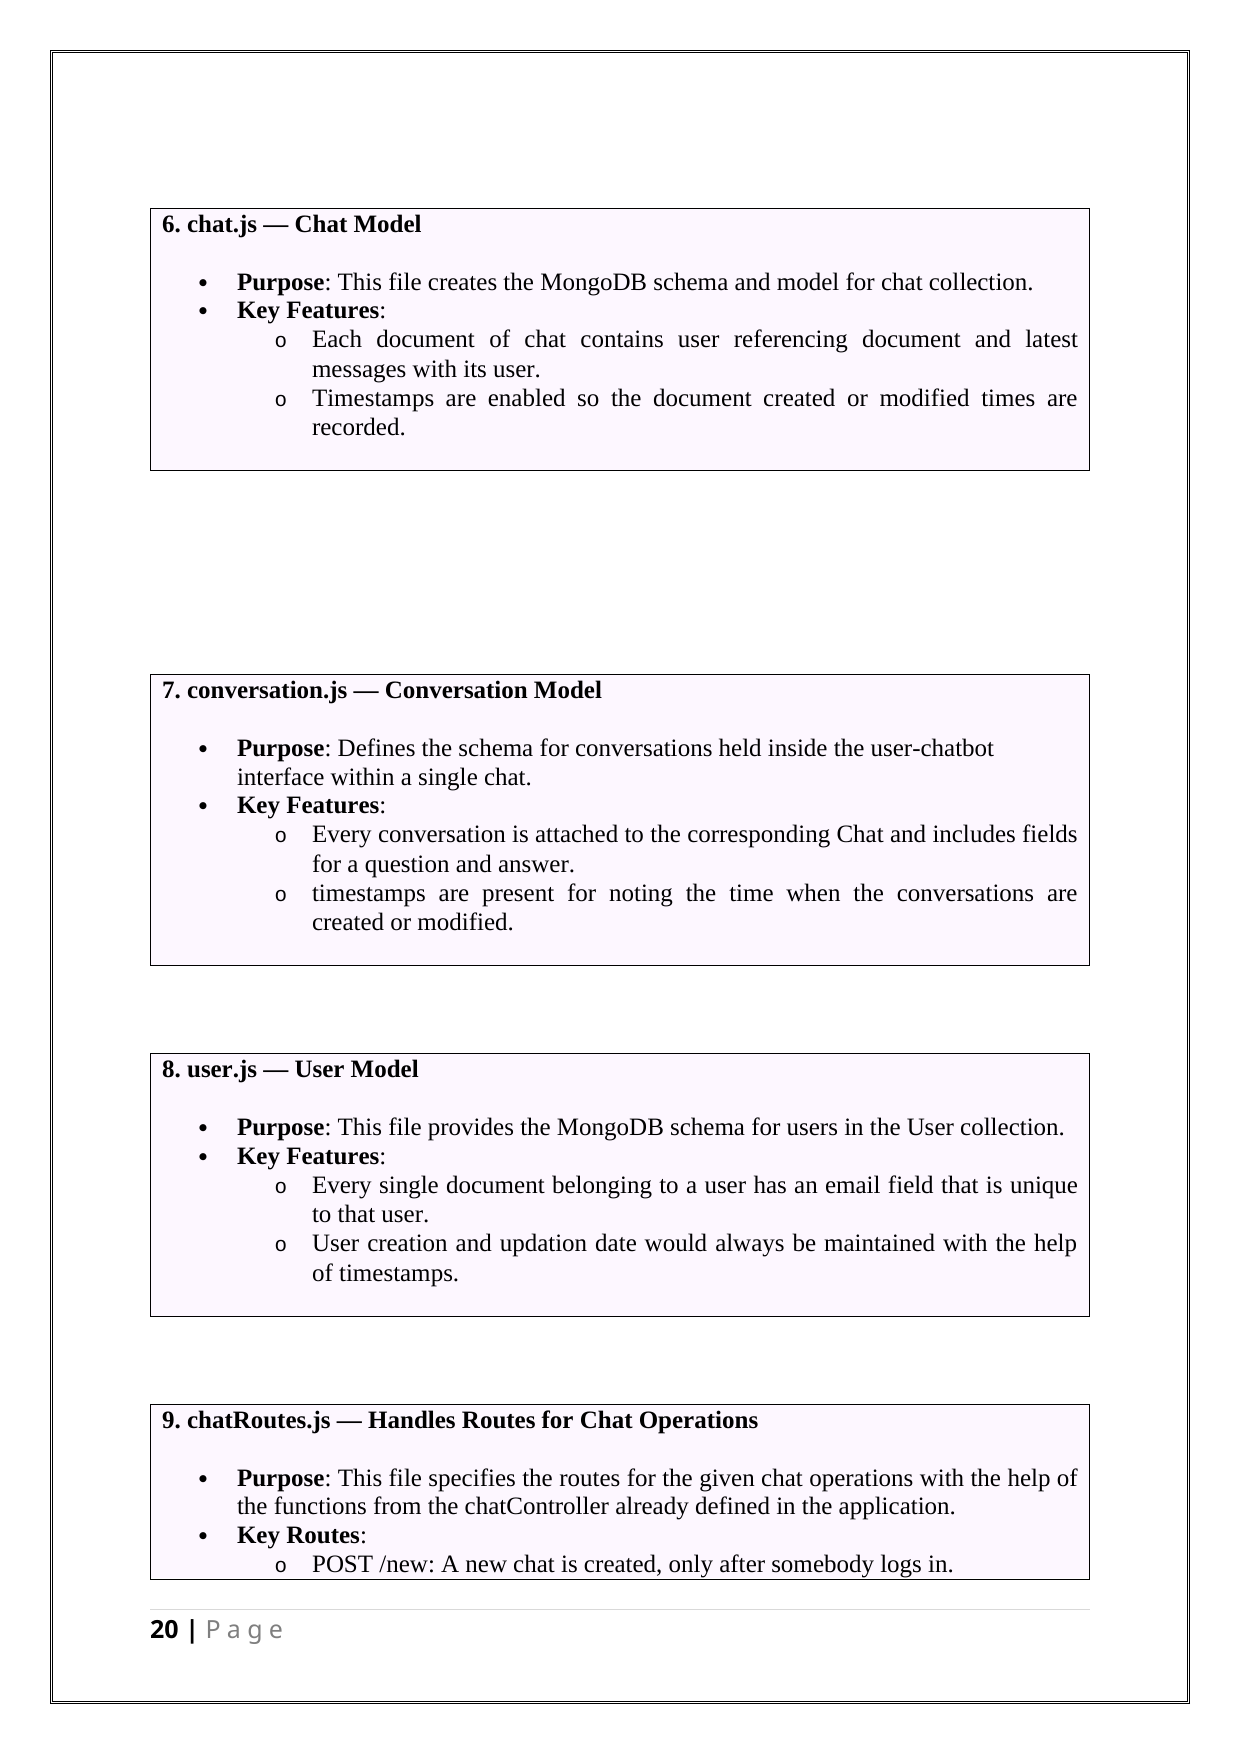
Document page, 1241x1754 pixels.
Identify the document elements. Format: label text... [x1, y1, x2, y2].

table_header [151, 1405, 1089, 1578]
table_header 8. user.js — User Model Purpose: This file provides the MongoDB schema for users in the User collection. Key Features: Every single document belonging to a user has an email field that is unique to that user. User creation and updation date would always be maintained with the help of timestamps. [151, 1054, 1089, 1316]
table_header 7. conversation.js — Conversation Model Purpose: Defines the schema for conversations held inside the user-chatbot interface within a single chat. Key Features: Every conversation is attached to the corresponding Chat and includes fields for a question and answer. timestamps are present for noting the time when the conversations are created or modified. [151, 675, 1089, 965]
table_header 6. chat.js — Chat Model Purpose: This file creates the MongoDB schema and model for chat collection. Key Features: Each document of chat contains user referencing document and latest messages with its user. Timestamps are enabled so the document created or modified times are recorded. [151, 209, 1089, 470]
